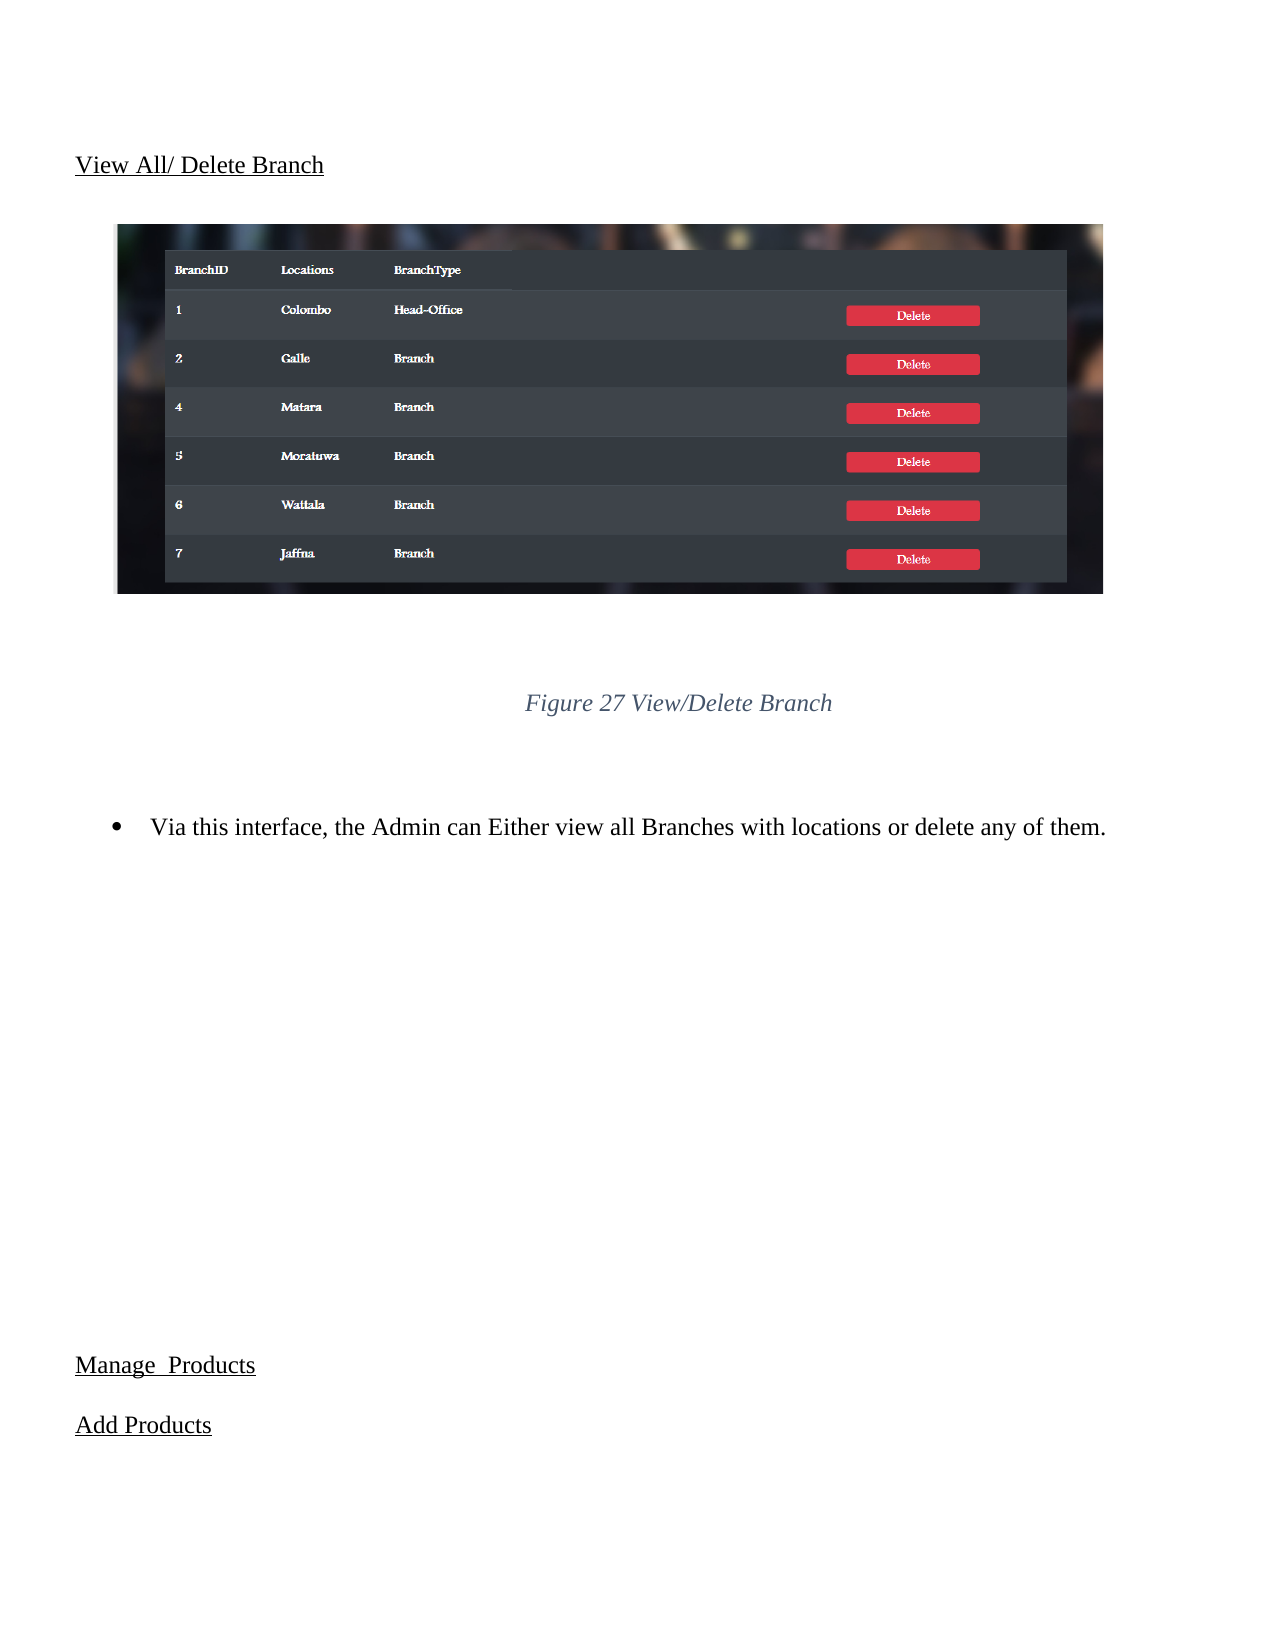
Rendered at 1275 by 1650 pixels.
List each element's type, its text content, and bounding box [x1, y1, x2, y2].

list Via this interface, the Admin can Either view all Branches with locations or delete any of them. [112, 812, 1200, 841]
subtitle Manage Products [75, 1350, 1200, 1379]
picture [112, 224, 1103, 593]
subtitle View All/ Delete Branch [75, 150, 1200, 179]
text Figure 27 View/Delete Branch [450, 688, 1200, 717]
subtitle Add Products [75, 1410, 1200, 1438]
